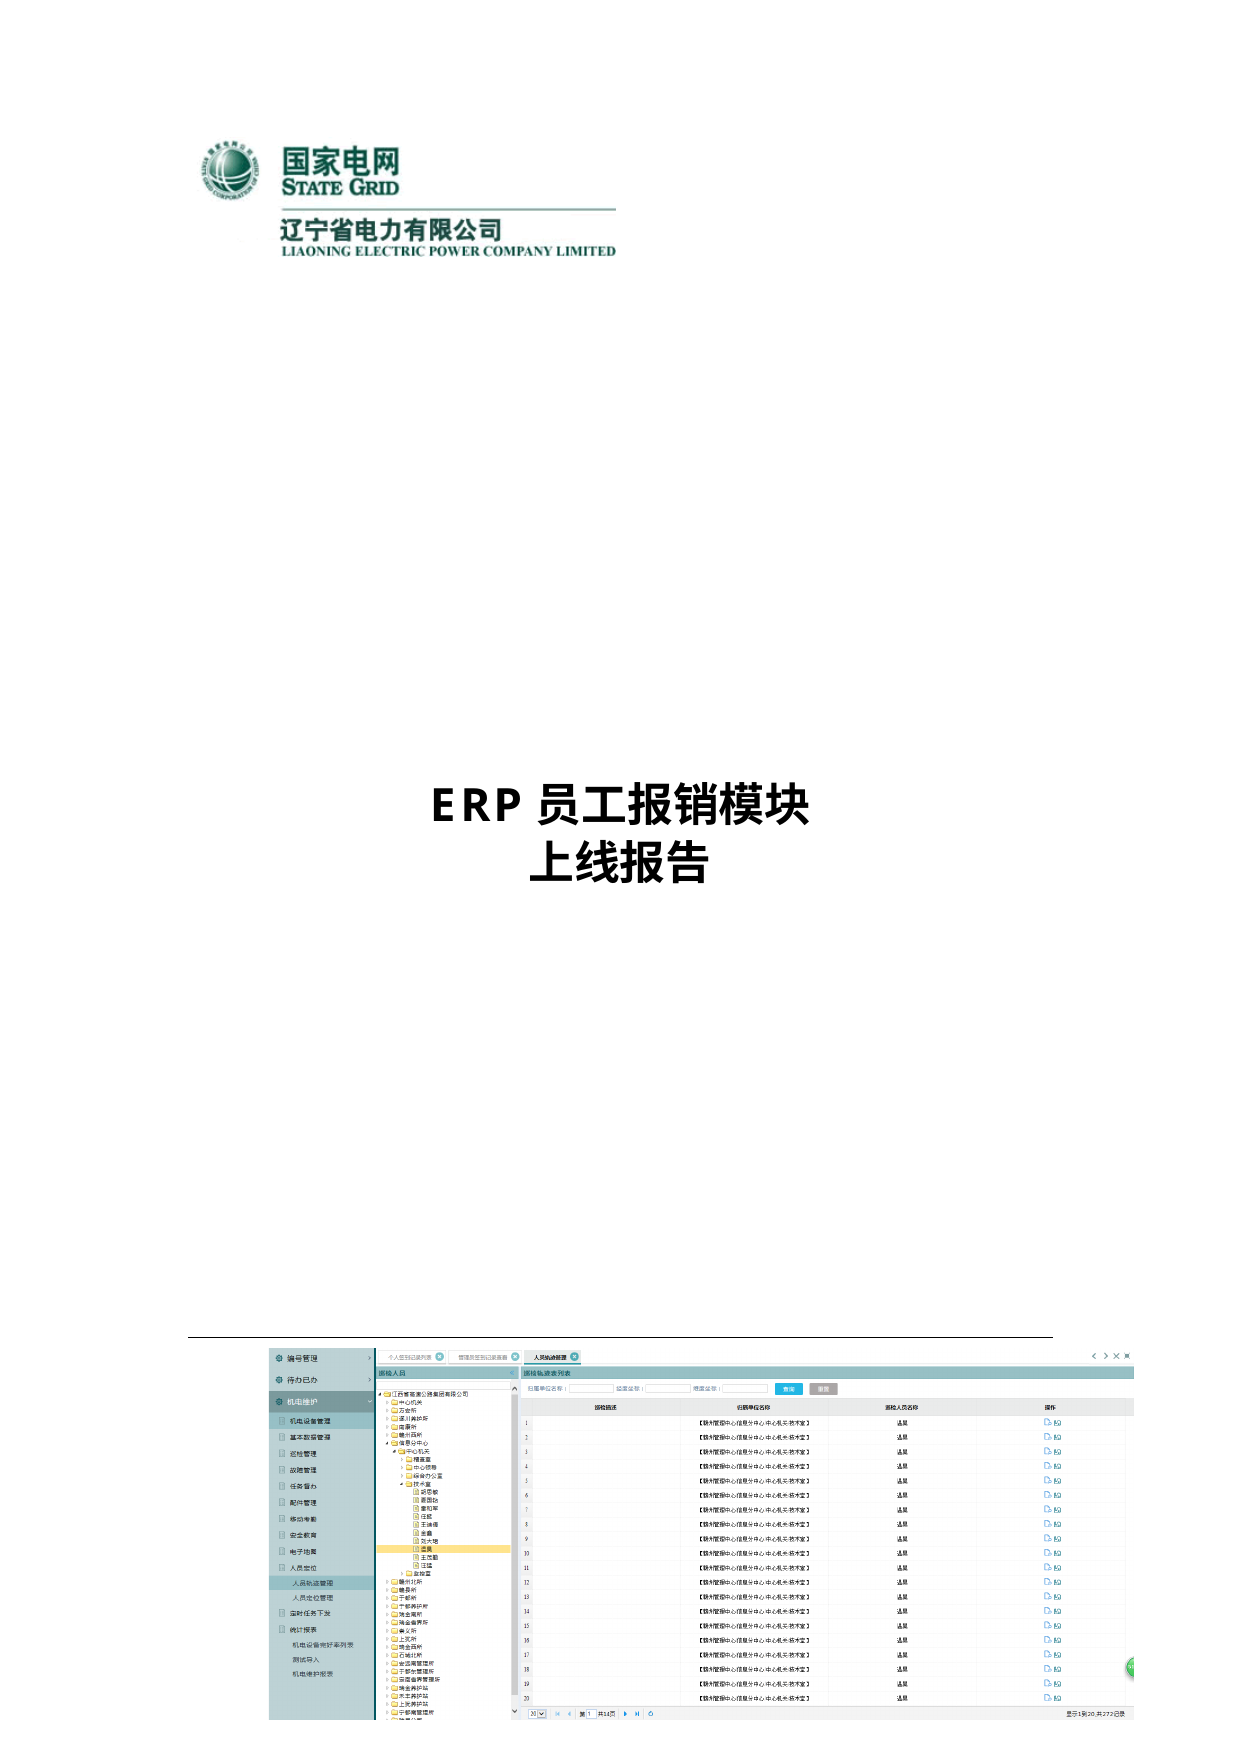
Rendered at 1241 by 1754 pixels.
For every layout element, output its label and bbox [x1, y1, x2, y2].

picture [268, 1348, 1134, 1720]
